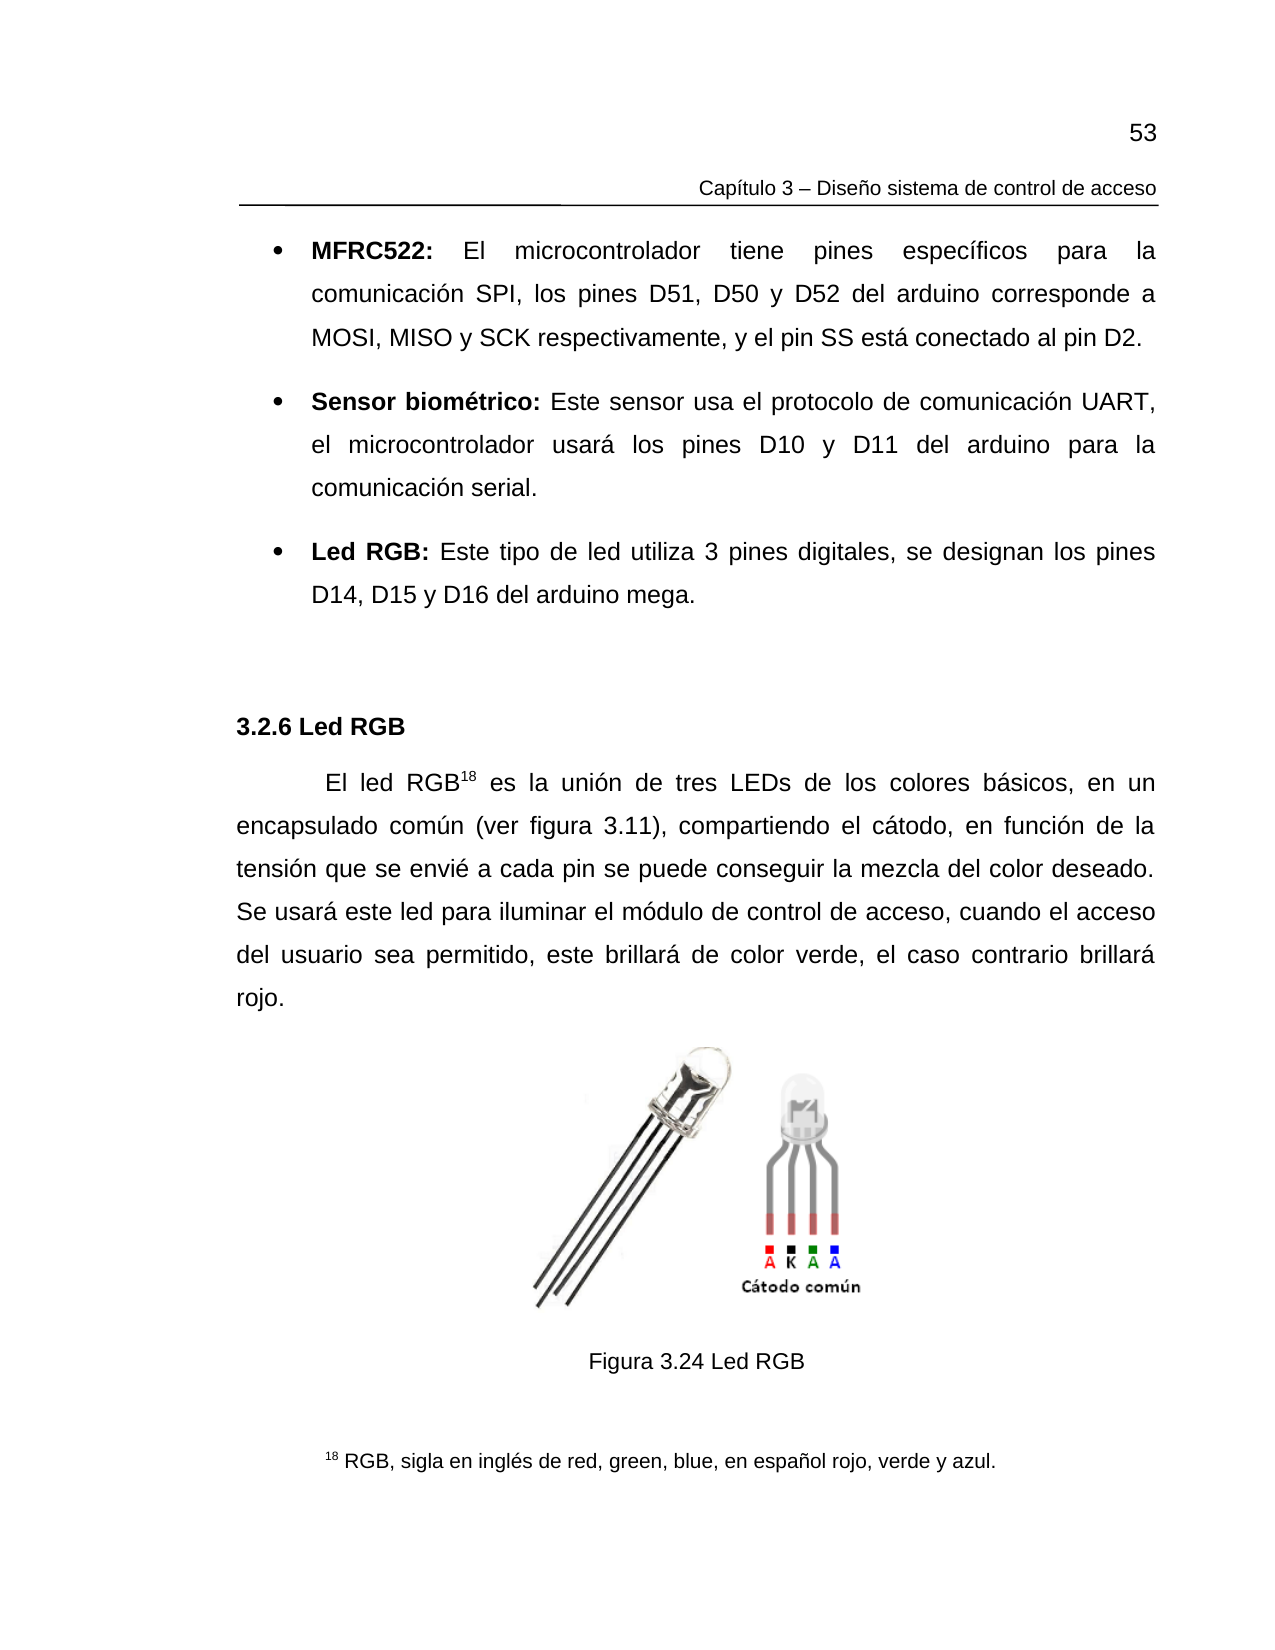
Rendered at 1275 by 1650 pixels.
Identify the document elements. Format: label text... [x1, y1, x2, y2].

list Sensor biométrico: Este sensor usa el protocolo de comunicación UART, el microcontrolador usará los pines D10 y D11 del arduino para la comunicación serial. [274, 387, 1157, 502]
text El led RGB es la unión de tres LEDs de los colores básicos, en un encapsulado común (ver figura 3.11), compartiendo el cátodo, en función de la tensión que se envié a cada pin se puede conseguir la mezcla del color deseado. Se usará este led para iluminar el módulo de control de acceso, cuando el acceso del usuario sea permitido, este brillará de color verde, el caso contrario brillará rojo. [236, 768, 1157, 1012]
picture [531, 1047, 862, 1313]
subtitle 3.2.6 Led RGB [236, 712, 1157, 741]
list Led RGB: Este tipo de led utiliza 3 pines digitales, se designan los pines D14, D15 y D16 del arduino mega. [274, 537, 1157, 609]
list MFRC522: El microcontrolador tiene pines específicos para la comunicación SPI, los pines D51, D50 y D52 del arduino corresponde a MOSI, MISO y SCK respectivamente, y el pin SS está conectado al pin D2. [274, 236, 1157, 351]
